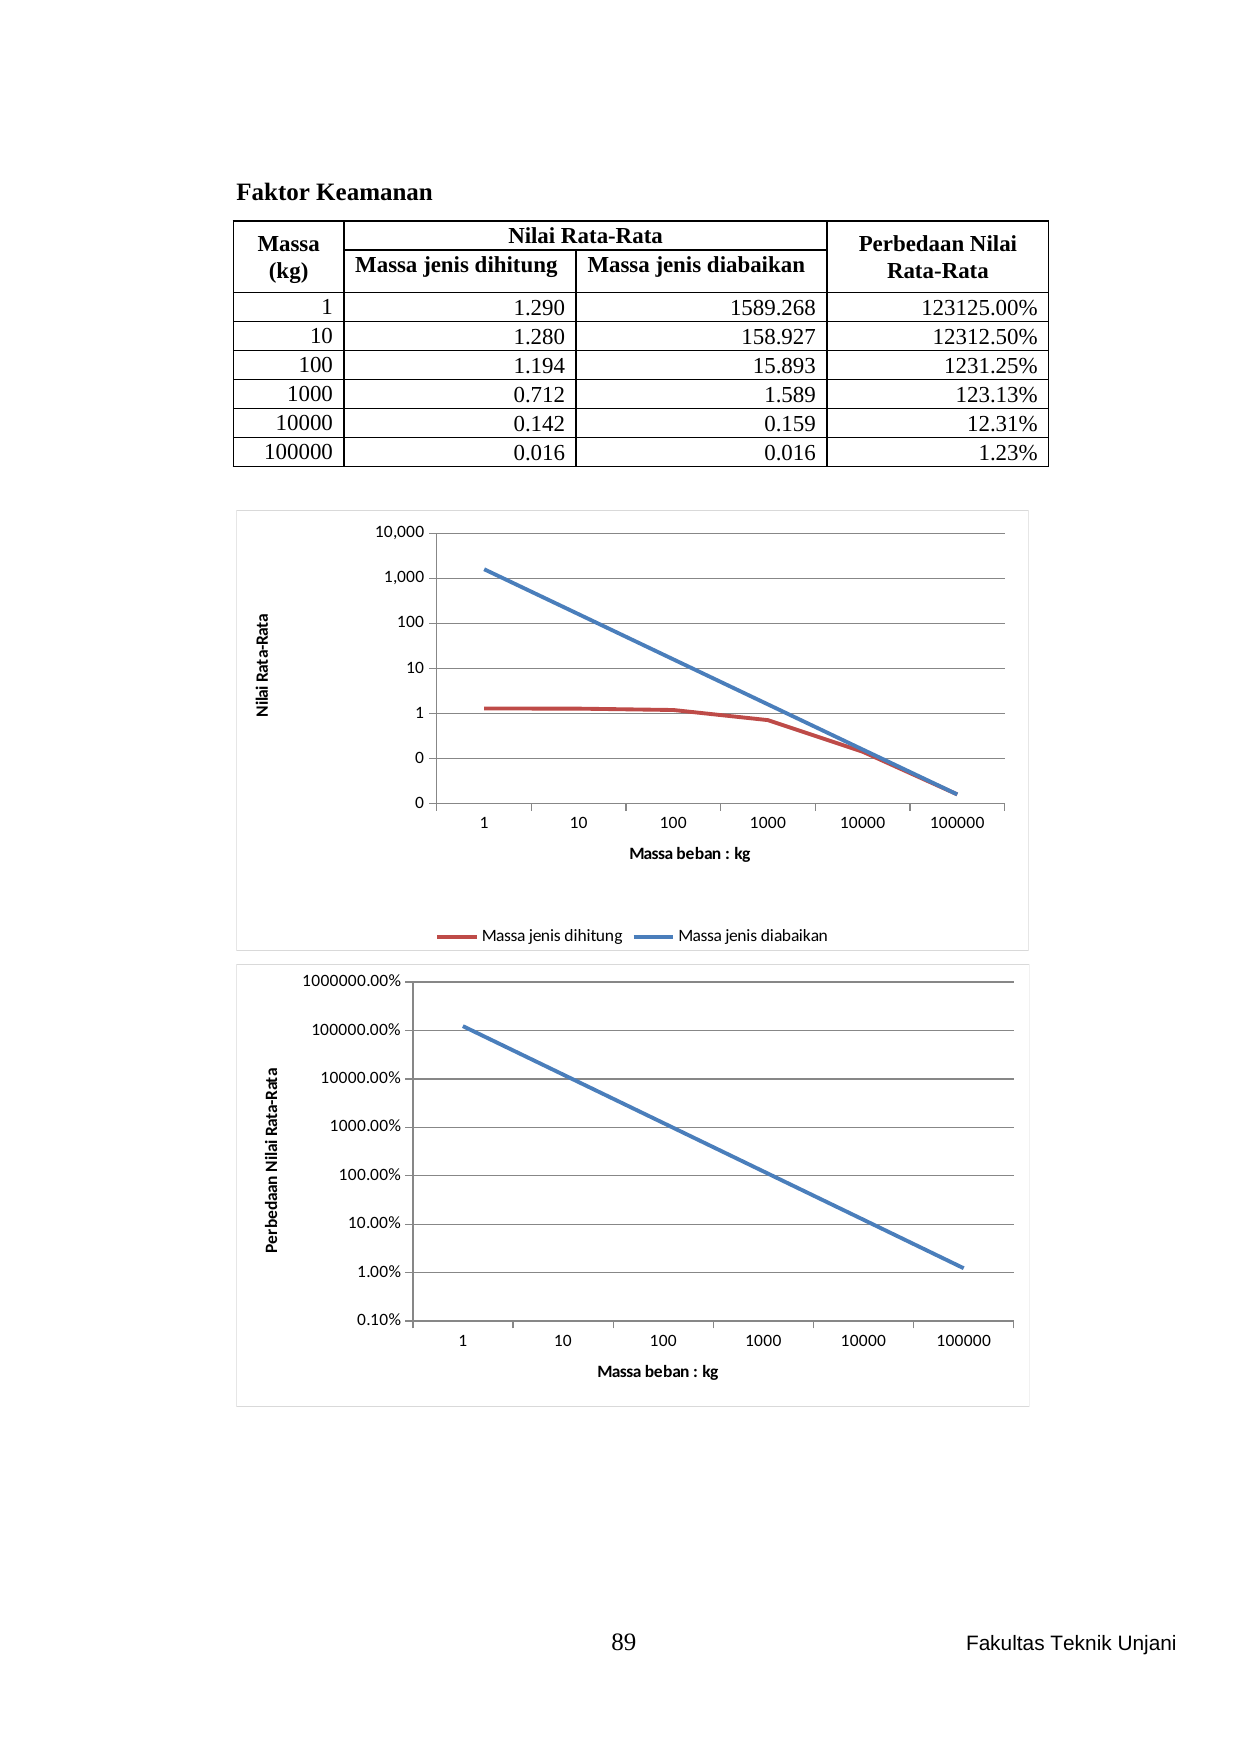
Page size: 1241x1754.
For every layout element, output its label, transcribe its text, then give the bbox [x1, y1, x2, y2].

table_cell 12.31% [828, 409, 1048, 437]
table_cell 100 [234, 351, 343, 379]
table_cell 1.194 [345, 351, 575, 379]
table_cell 123.13% [828, 380, 1048, 408]
table_cell 1.280 [345, 322, 575, 350]
table_cell 0.712 [345, 380, 575, 408]
table_cell 12312.50% [828, 322, 1048, 350]
table_cell 0.142 [345, 409, 575, 437]
text Faktor Keamanan [236, 177, 1063, 206]
table_cell 1.290 [345, 293, 575, 321]
table_cell 10000 [234, 409, 343, 437]
table_cell Massa jenis diabaikan [577, 251, 826, 292]
table_header Massa (kg) [234, 222, 343, 292]
table_cell 0.016 [345, 438, 575, 466]
table_cell 1 [234, 293, 343, 321]
table_cell 0.016 [577, 438, 826, 466]
table_cell 123125.00% [828, 293, 1048, 321]
table_cell 1.23% [828, 438, 1048, 466]
table_cell 1589.268 [577, 293, 826, 321]
table_cell 158.927 [577, 322, 826, 350]
table_cell Massa jenis dihitung [345, 251, 575, 292]
table_cell 0.159 [577, 409, 826, 437]
table_cell 1231.25% [828, 351, 1048, 379]
table_cell 10 [234, 322, 343, 350]
table_cell 1.589 [577, 380, 826, 408]
table_cell 100000 [234, 438, 343, 466]
table_cell 1000 [234, 380, 343, 408]
table_header Perbedaan Nilai Rata-Rata [828, 222, 1048, 292]
table_cell 15.893 [577, 351, 826, 379]
table_header Nilai Rata-Rata [345, 222, 826, 249]
